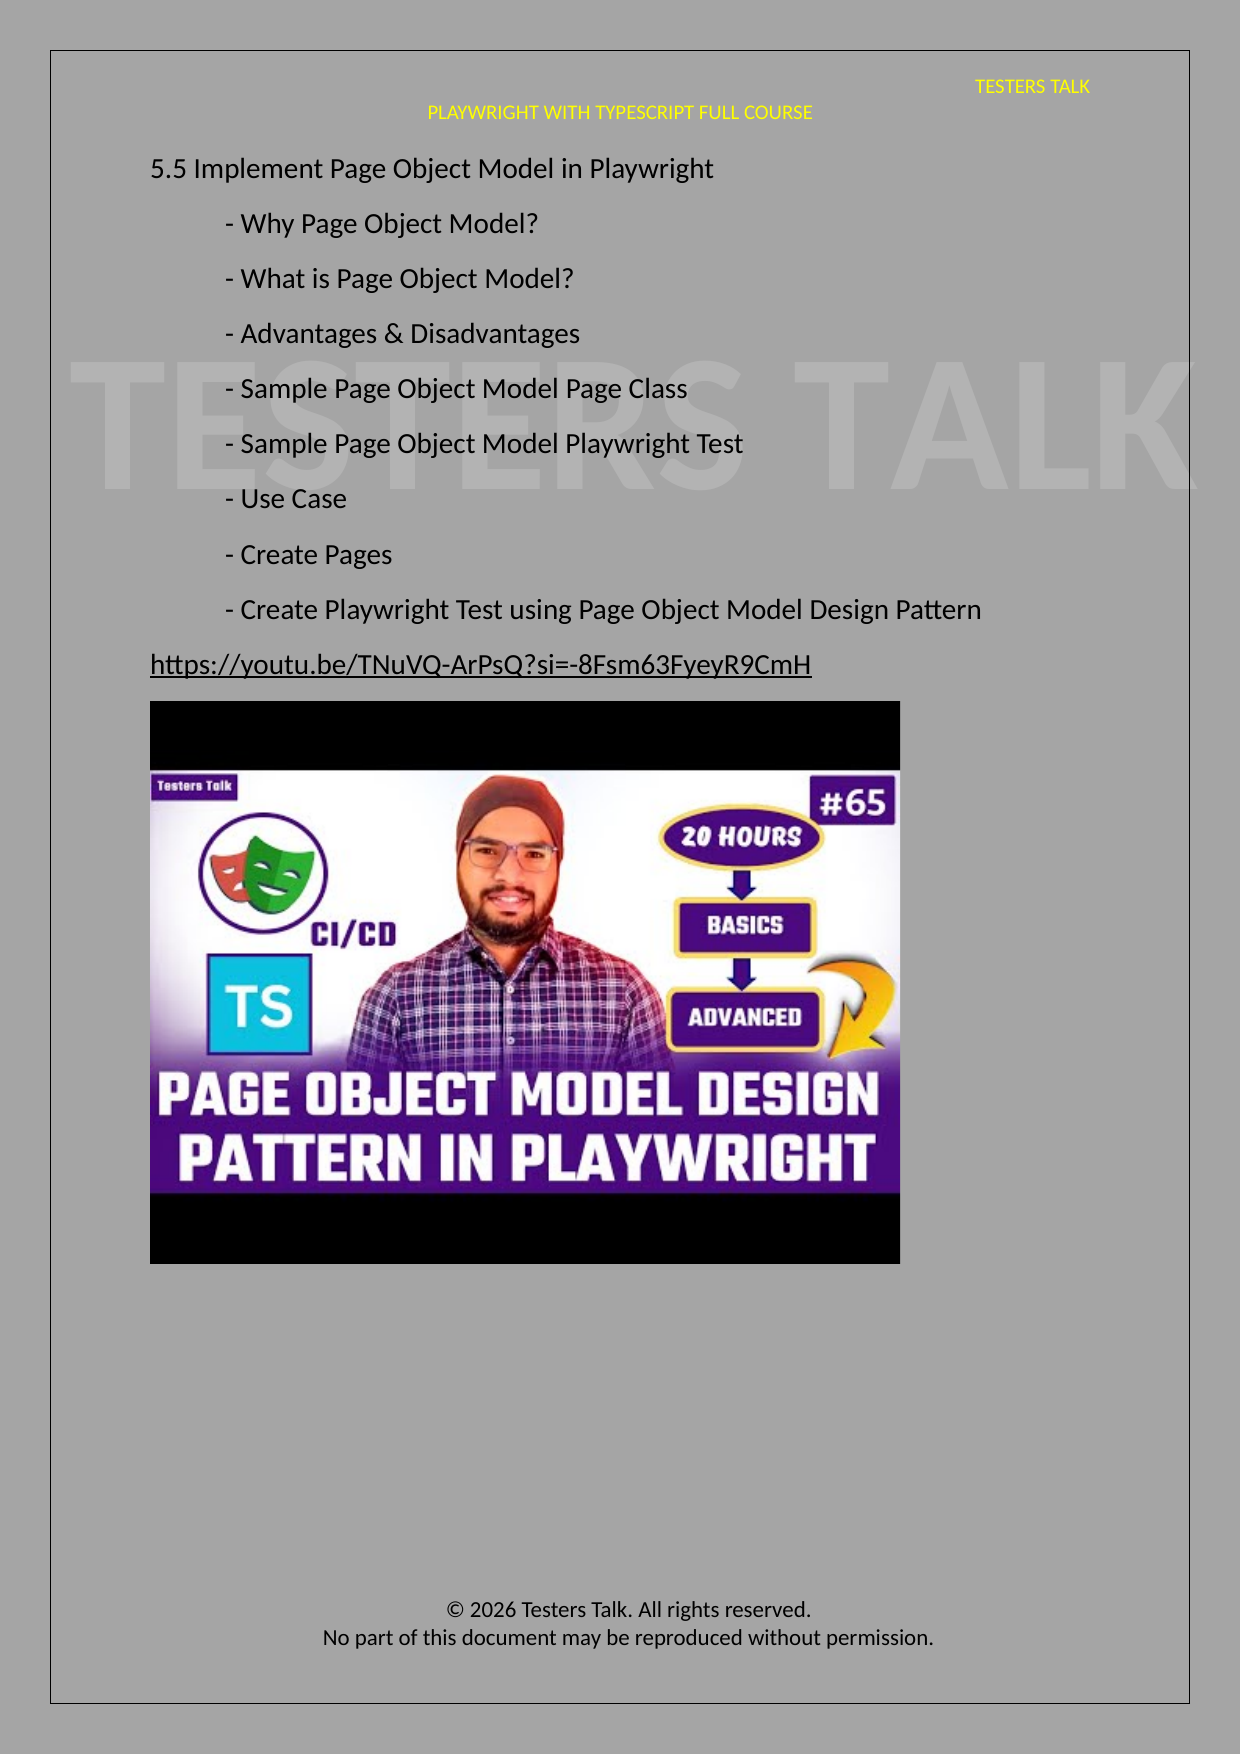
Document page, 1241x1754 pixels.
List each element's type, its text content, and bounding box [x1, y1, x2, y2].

text - Sample Page Object Model Playwright Test [150, 426, 1090, 461]
text https://youtu.be/TNuVQ-ArPsQ?si=-8Fsm63FyeyR9CmH [150, 646, 1090, 682]
text - What is Page Object Model? [150, 260, 1090, 296]
text - Advantages & Disadvantages [150, 315, 1090, 351]
text - Create Pages [150, 536, 1090, 571]
text - Sample Page Object Model Page Class [150, 370, 1090, 406]
text - Create Playwright Test using Page Object Model Design Pattern [150, 591, 1090, 626]
text 5.5 Implement Page Object Model in Playwright [150, 150, 1090, 186]
text - Use Case [150, 481, 1090, 516]
text - Why Page Object Model? [150, 205, 1090, 241]
picture [150, 701, 901, 1264]
